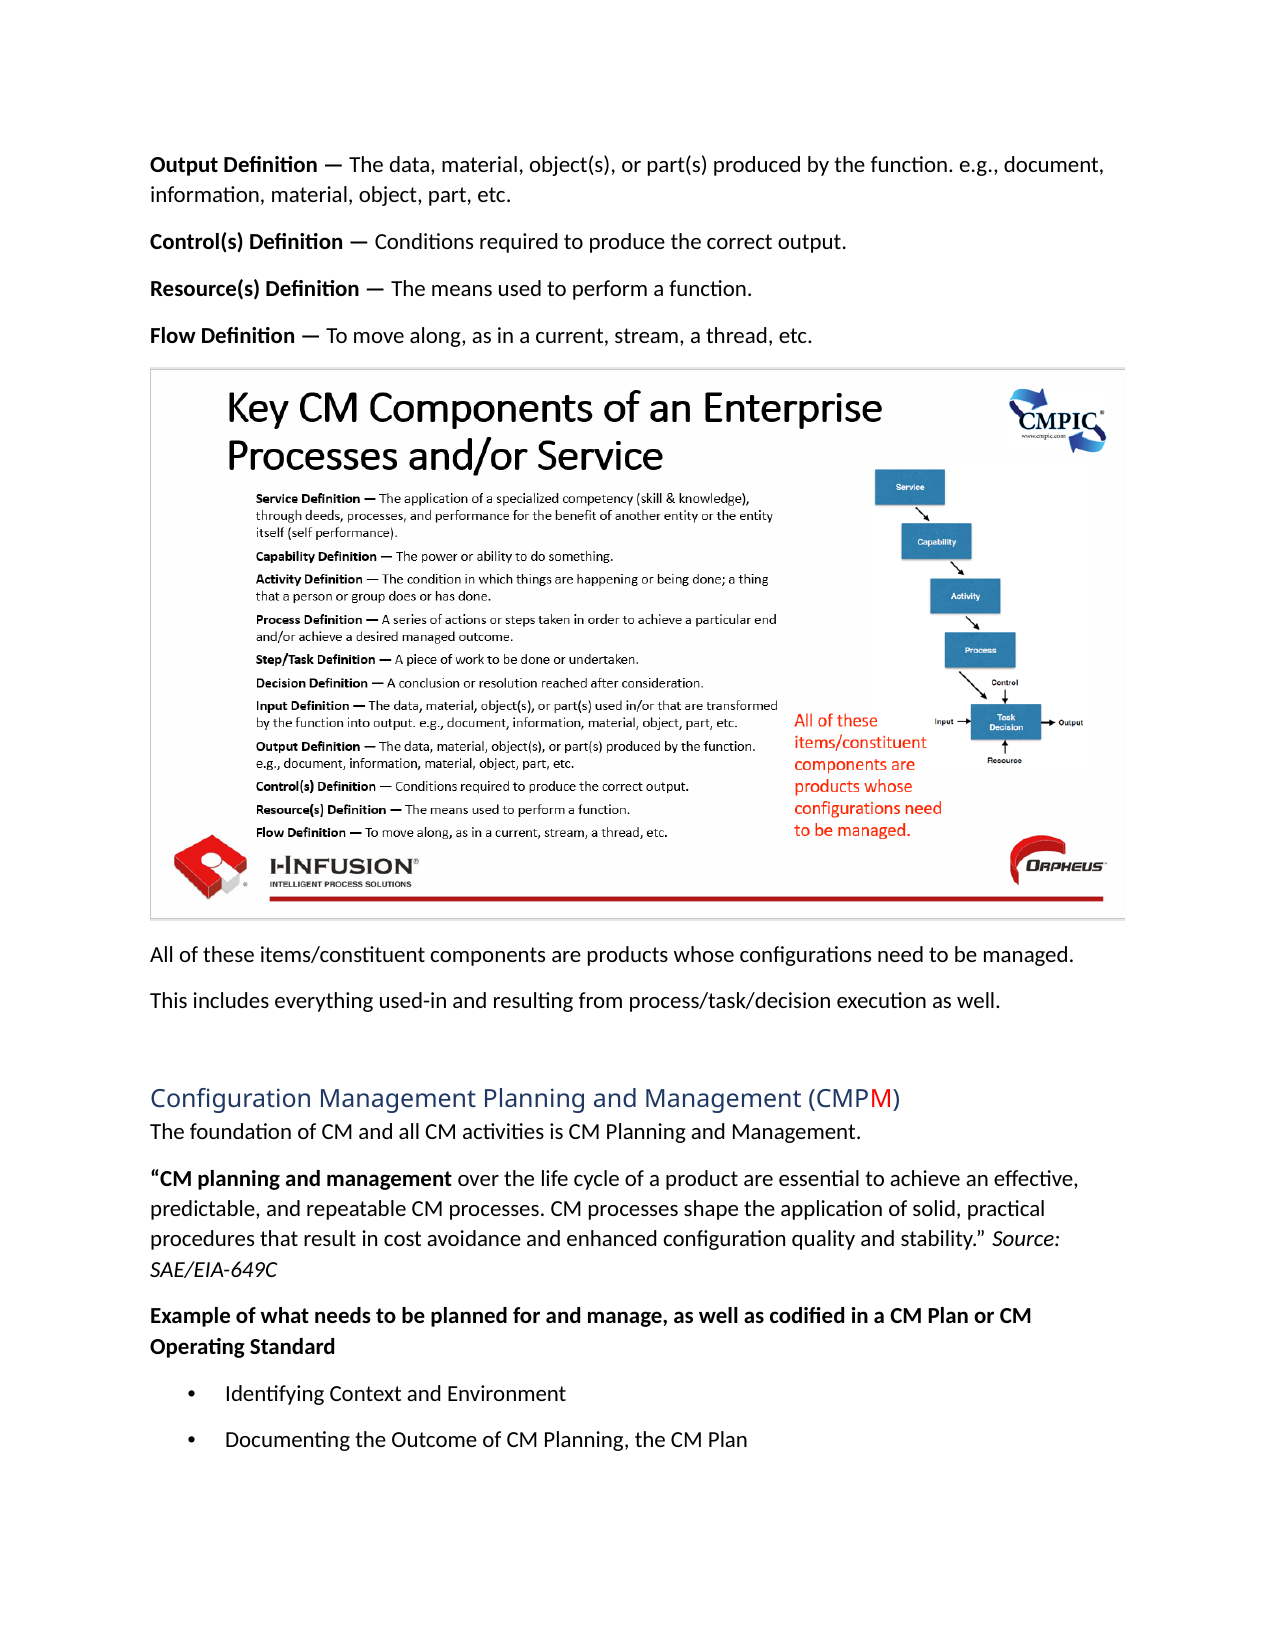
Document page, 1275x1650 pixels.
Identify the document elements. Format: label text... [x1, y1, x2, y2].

text Resource(s) Definition — The means used to perform a function. [150, 274, 1125, 302]
text This includes everything used-in and resulting from process/task/decision execution as well. [150, 987, 1125, 1015]
text Control(s) Definition — Conditions required to produce the correct output. [150, 227, 1125, 255]
text Example of what needs to be planned for and manage, as well as codified in a CM Plan or CM Operating Standard [150, 1302, 1125, 1360]
picture [150, 367, 1125, 921]
text Flow Definition — To move along, as in a current, stream, a thread, etc. [150, 321, 1125, 349]
text Output Definition — The data, material, object(s), or part(s) produced by the function. e.g., document, information, material, object, part, etc. [150, 150, 1125, 208]
text The foundation of CM and all CM activities is CM Planning and Management. [150, 1117, 1125, 1145]
text “CM planning and management over the life cycle of a product are essential to achieve an effective, predictable, and repeatable CM processes. CM processes shape the application of solid, practical procedures that result in cost avoidance and enhanced configuration quality and stability.” Source: SAE/EIA-649C [150, 1164, 1125, 1283]
list Documenting the Outcome of CM Planning, the CM Plan [187, 1426, 1125, 1453]
text All of these items/constituent components are products whose configurations need to be managed. [150, 940, 1125, 968]
list Identifying Context and Environment [187, 1379, 1125, 1407]
subtitle Configuration Management Planning and Management (CMPM) [150, 1080, 1125, 1114]
